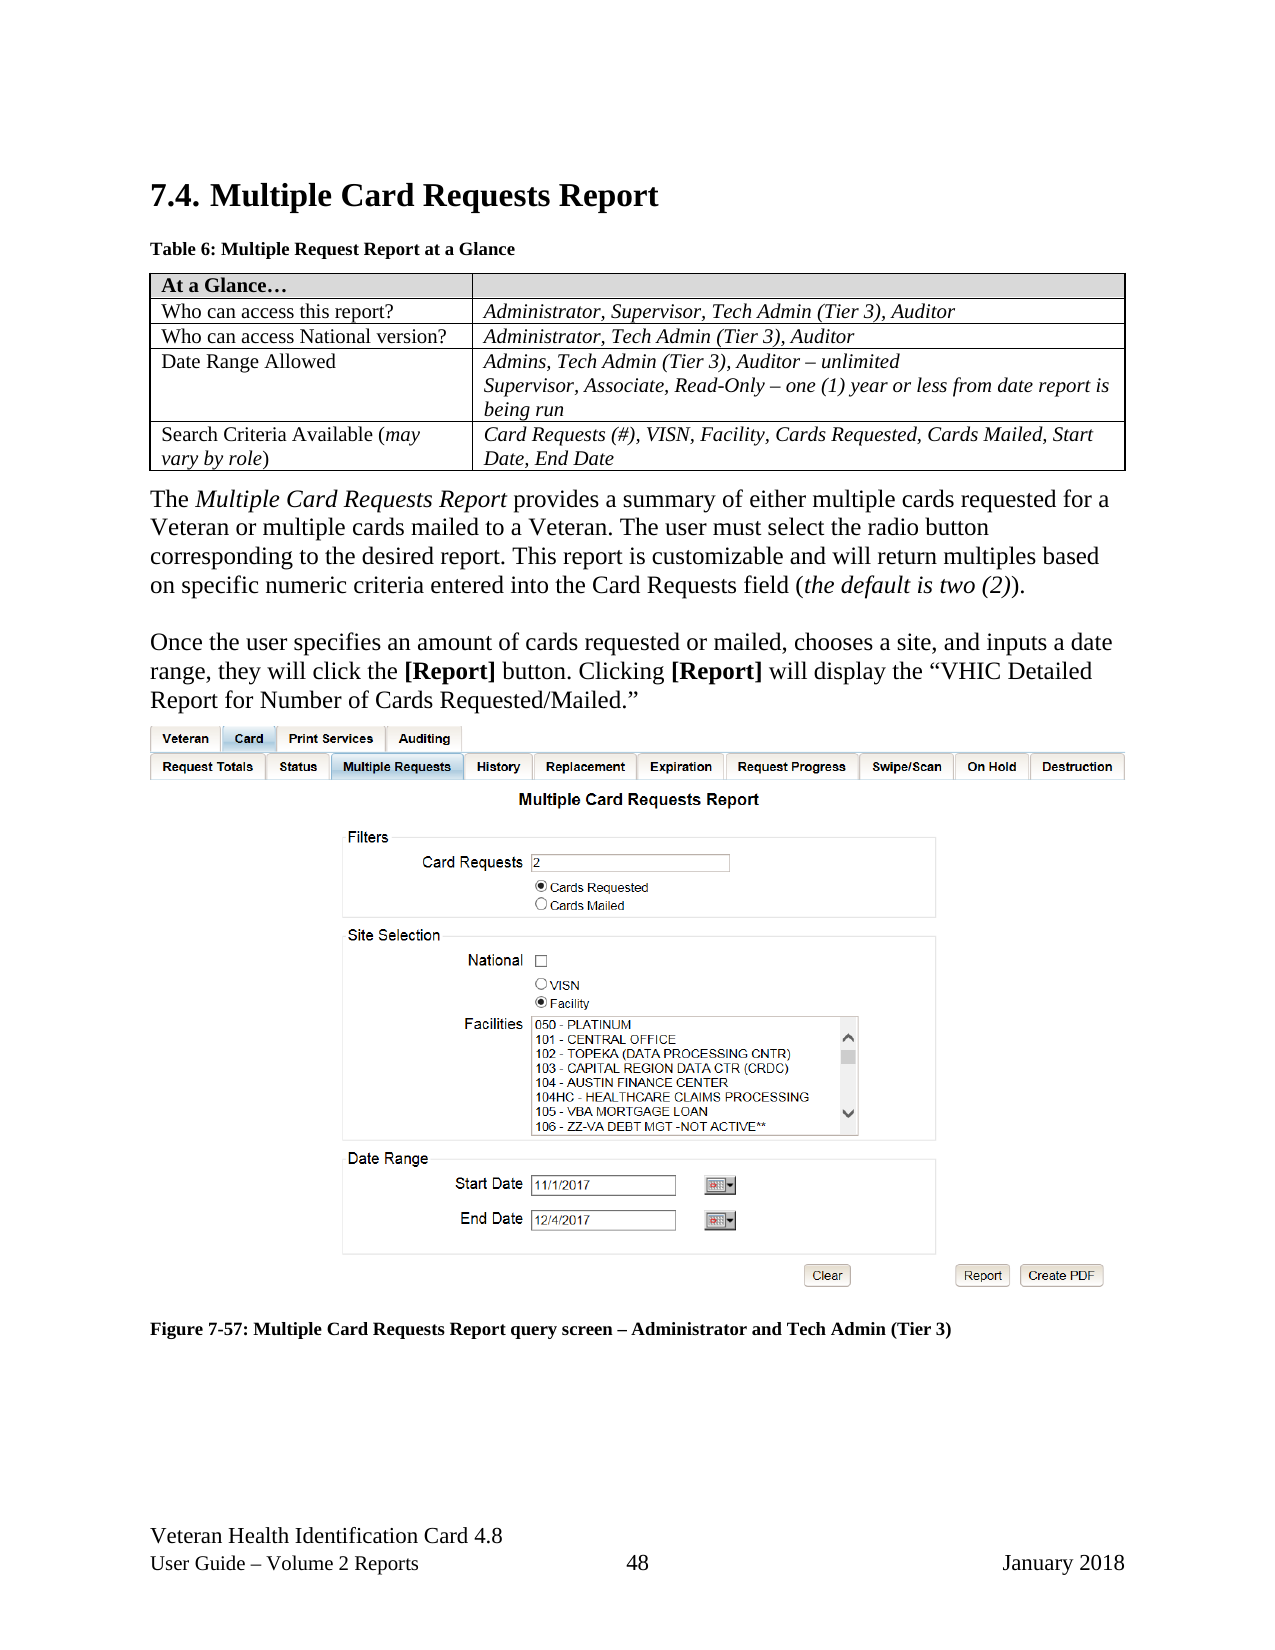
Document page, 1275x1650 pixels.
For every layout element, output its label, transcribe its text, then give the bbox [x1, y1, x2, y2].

table_cell Who can access this report? [151, 299, 472, 323]
picture [150, 726, 1125, 1294]
table_cell Who can access National version? [151, 324, 472, 348]
table_cell Card Requests (#), VISN, Facility, Cards Requested, Cards Mailed, Start Date, End Date [473, 422, 1124, 470]
table_cell Administrator, Tech Admin (Tier 3), Auditor [473, 324, 1124, 348]
text The Multiple Card Requests Report provides a summary of either multiple cards requested for a Veteran or multiple cards mailed to a Veteran. The user must select the radio button corresponding to the desired report. This report is customizable and will return multiples based on specific numeric criteria entered into the Card Requests field (the default is two (2)). [150, 484, 1125, 599]
table_cell Search Criteria Available (may vary by role) [151, 422, 472, 470]
table_cell Date Range Allowed [151, 349, 472, 421]
table_cell Administrator, Supervisor, Tech Admin (Tier 3), Auditor [473, 299, 1124, 323]
table_header At a Glance… [151, 274, 472, 297]
table_header [473, 274, 1124, 297]
subtitle Multiple Card Requests Report [150, 175, 1125, 213]
table_cell Admins, Tech Admin (Tier 3), Auditor – unlimited Supervisor, Associate, Read-Only – one (1) year or less from date report is being run [473, 349, 1124, 421]
text Once the user specifies an amount of cards requested or mailed, chooses a site, and inputs a date range, they will click the [Report] button. Clicking [Report] will display the “VHIC Detailed Report for Number of Cards Requested/Mailed.” [150, 627, 1125, 714]
